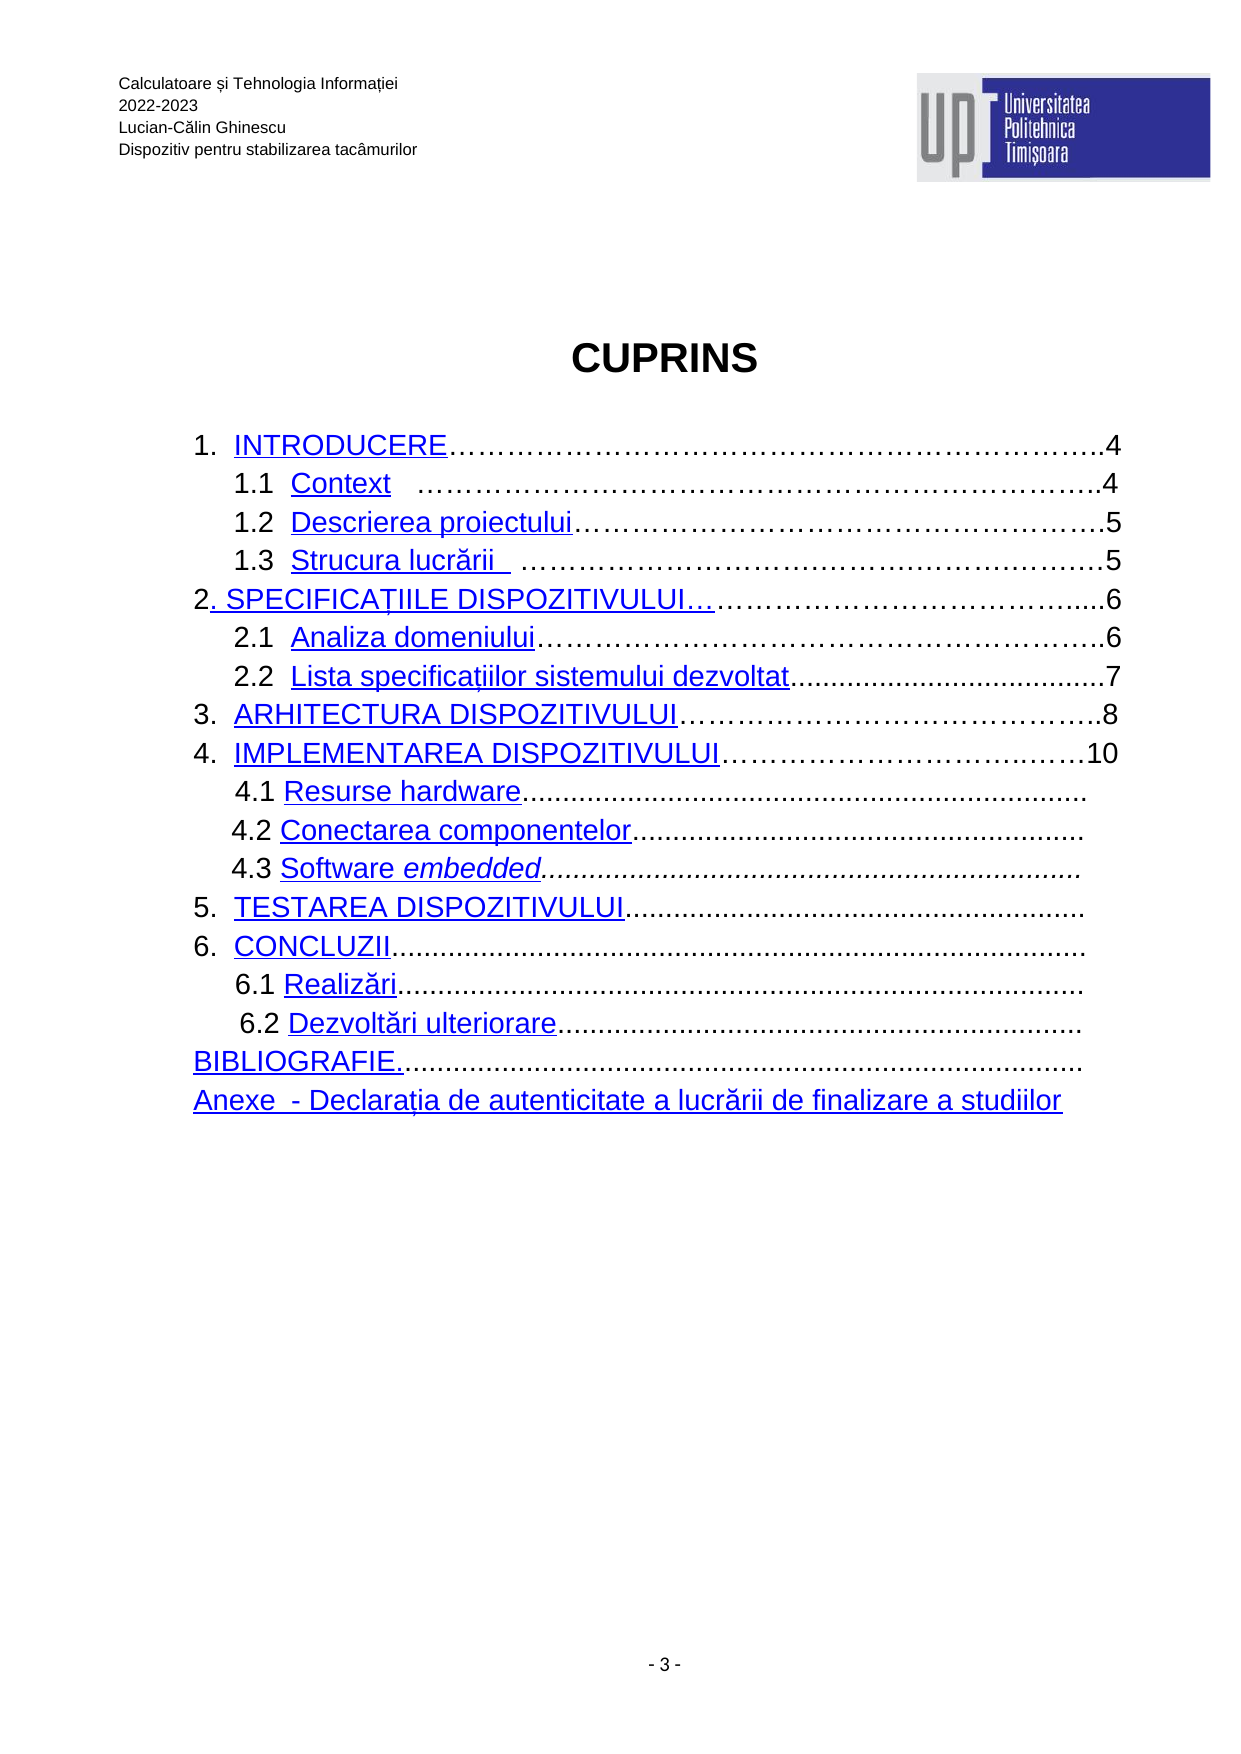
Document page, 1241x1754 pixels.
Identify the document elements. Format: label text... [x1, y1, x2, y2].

text 4.3 Software embedded................................................................... [118, 852, 1122, 885]
title 5. TESTAREA DISPOZITIVULUI......................................................... [118, 890, 1122, 924]
title Anexe - Declarația de autenticitate a lucrării de finalizare a studiilor [118, 1083, 1122, 1116]
title 1.2 Descrierea proiectului……………………………………………….5 [118, 505, 1122, 538]
title 1.1 Context ……………………………………………………………..4 [118, 466, 1122, 500]
title 6. CONCLUZII...................................................................................... [118, 929, 1122, 962]
title 4. IMPLEMENTAREA DISPOZITIVULUI…………………………..……10 [118, 736, 1122, 769]
picture [916, 73, 1211, 182]
title 2.1 Analiza domeniului…………………………………………………..6 [118, 620, 1122, 654]
title 3. ARHITECTURA DISPOZITIVULUI……………………………………..8 [118, 697, 1122, 731]
text 6.1 Realizări..................................................................................... [118, 967, 1122, 1001]
text 4.1 Resurse hardware...................................................................... [118, 774, 1122, 808]
title 2.2 Lista specificațiilor sistemului dezvoltat.......................................7 [118, 659, 1122, 692]
text 4.2 Conectarea componentelor........................................................ [118, 813, 1122, 847]
title 1.3 Strucura lucrării ………………………….……….……….…….…5 [118, 543, 1122, 577]
title BIBLIOGRAFIE..................................................................................... [118, 1044, 1122, 1078]
subtitle CUPRINS [207, 333, 1122, 381]
text 6.2 Dezvoltări ulteriorare................................................................. [118, 1006, 1122, 1039]
title 2. SPECIFICAȚIILE DISPOZITIVULUI………………………………….....6 [118, 582, 1122, 615]
title 1. INTRODUCERE…………………………………………………………..4 [118, 428, 1122, 461]
